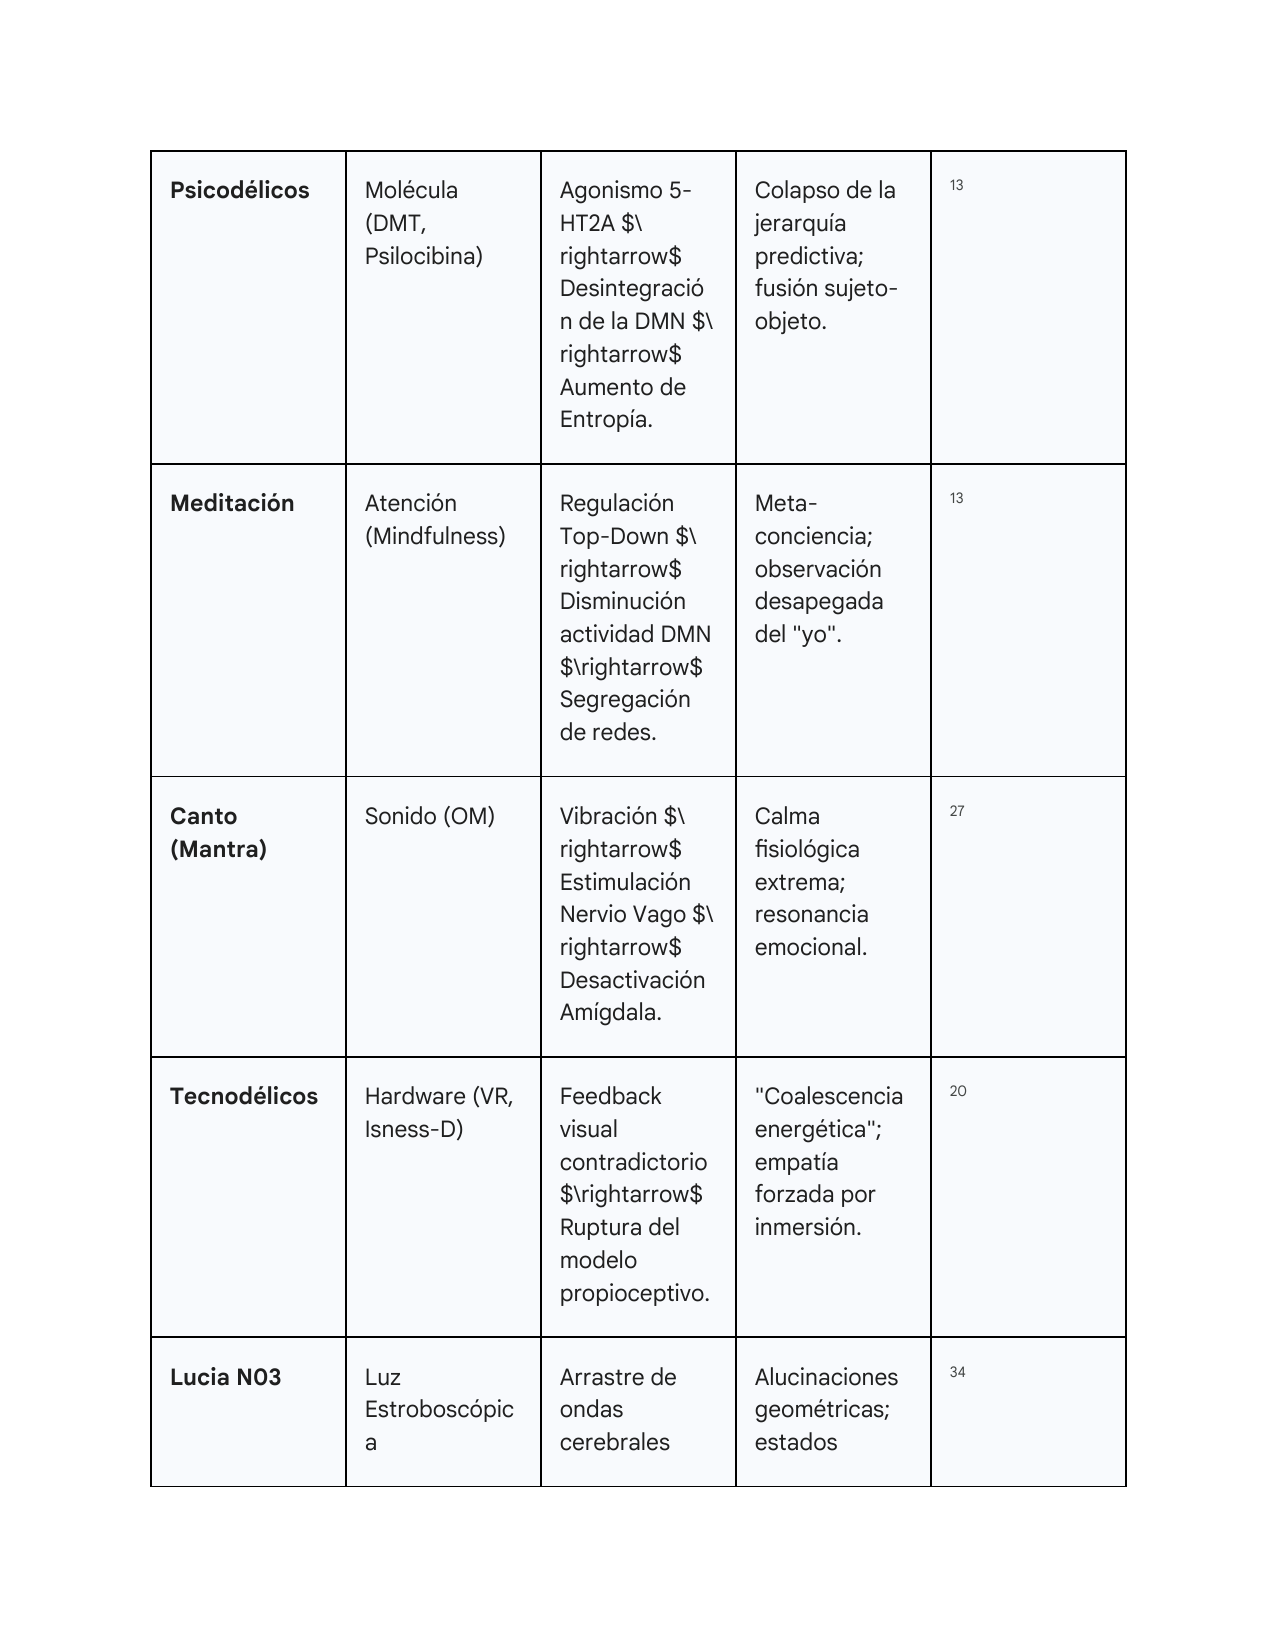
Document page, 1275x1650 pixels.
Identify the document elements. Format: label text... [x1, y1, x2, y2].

table_cell Tecnodélicos [152, 1058, 345, 1336]
table_cell 34 [932, 1338, 1125, 1486]
table_cell Meditación [152, 465, 345, 776]
table_cell Feedback visual contradictorio $\rightarrow$ Ruptura del modelo propioceptivo. [542, 1058, 735, 1336]
table_cell Meta-conciencia; observación desapegada del "yo". [737, 465, 930, 776]
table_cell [542, 1338, 735, 1486]
table_cell 27 [932, 777, 1125, 1056]
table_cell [737, 1338, 930, 1486]
table_cell 13 [932, 465, 1125, 776]
table_cell Agonismo 5-HT2A $\rightarrow$ Desintegración de la DMN $\rightarrow$ Aumento de Entropía. [542, 152, 735, 463]
table_cell Calma fisiológica extrema; resonancia emocional. [737, 777, 930, 1056]
table_cell Atención (Mindfulness) [347, 465, 540, 776]
table_cell 20 [932, 1058, 1125, 1336]
table_cell Lucia N03 [152, 1338, 345, 1486]
table_cell "Coalescencia energética"; empatía forzada por inmersión. [737, 1058, 930, 1336]
table_cell Canto (Mantra) [152, 777, 345, 1056]
table_cell Colapso de la jerarquía predictiva; fusión sujeto-objeto. [737, 152, 930, 463]
table_cell Regulación Top-Down $\rightarrow$ Disminución actividad DMN $\rightarrow$ Segregación de redes. [542, 465, 735, 776]
table_cell Psicodélicos [152, 152, 345, 463]
table_cell Hardware (VR, Isness-D) [347, 1058, 540, 1336]
table_cell Vibración $\rightarrow$ Estimulación Nervio Vago $\rightarrow$ Desactivación Amígdala. [542, 777, 735, 1056]
table_cell Sonido (OM) [347, 777, 540, 1056]
table_cell Luz Estroboscópica [347, 1338, 540, 1486]
table_cell Molécula (DMT, Psilocibina) [347, 152, 540, 463]
table_cell 13 [932, 152, 1125, 463]
